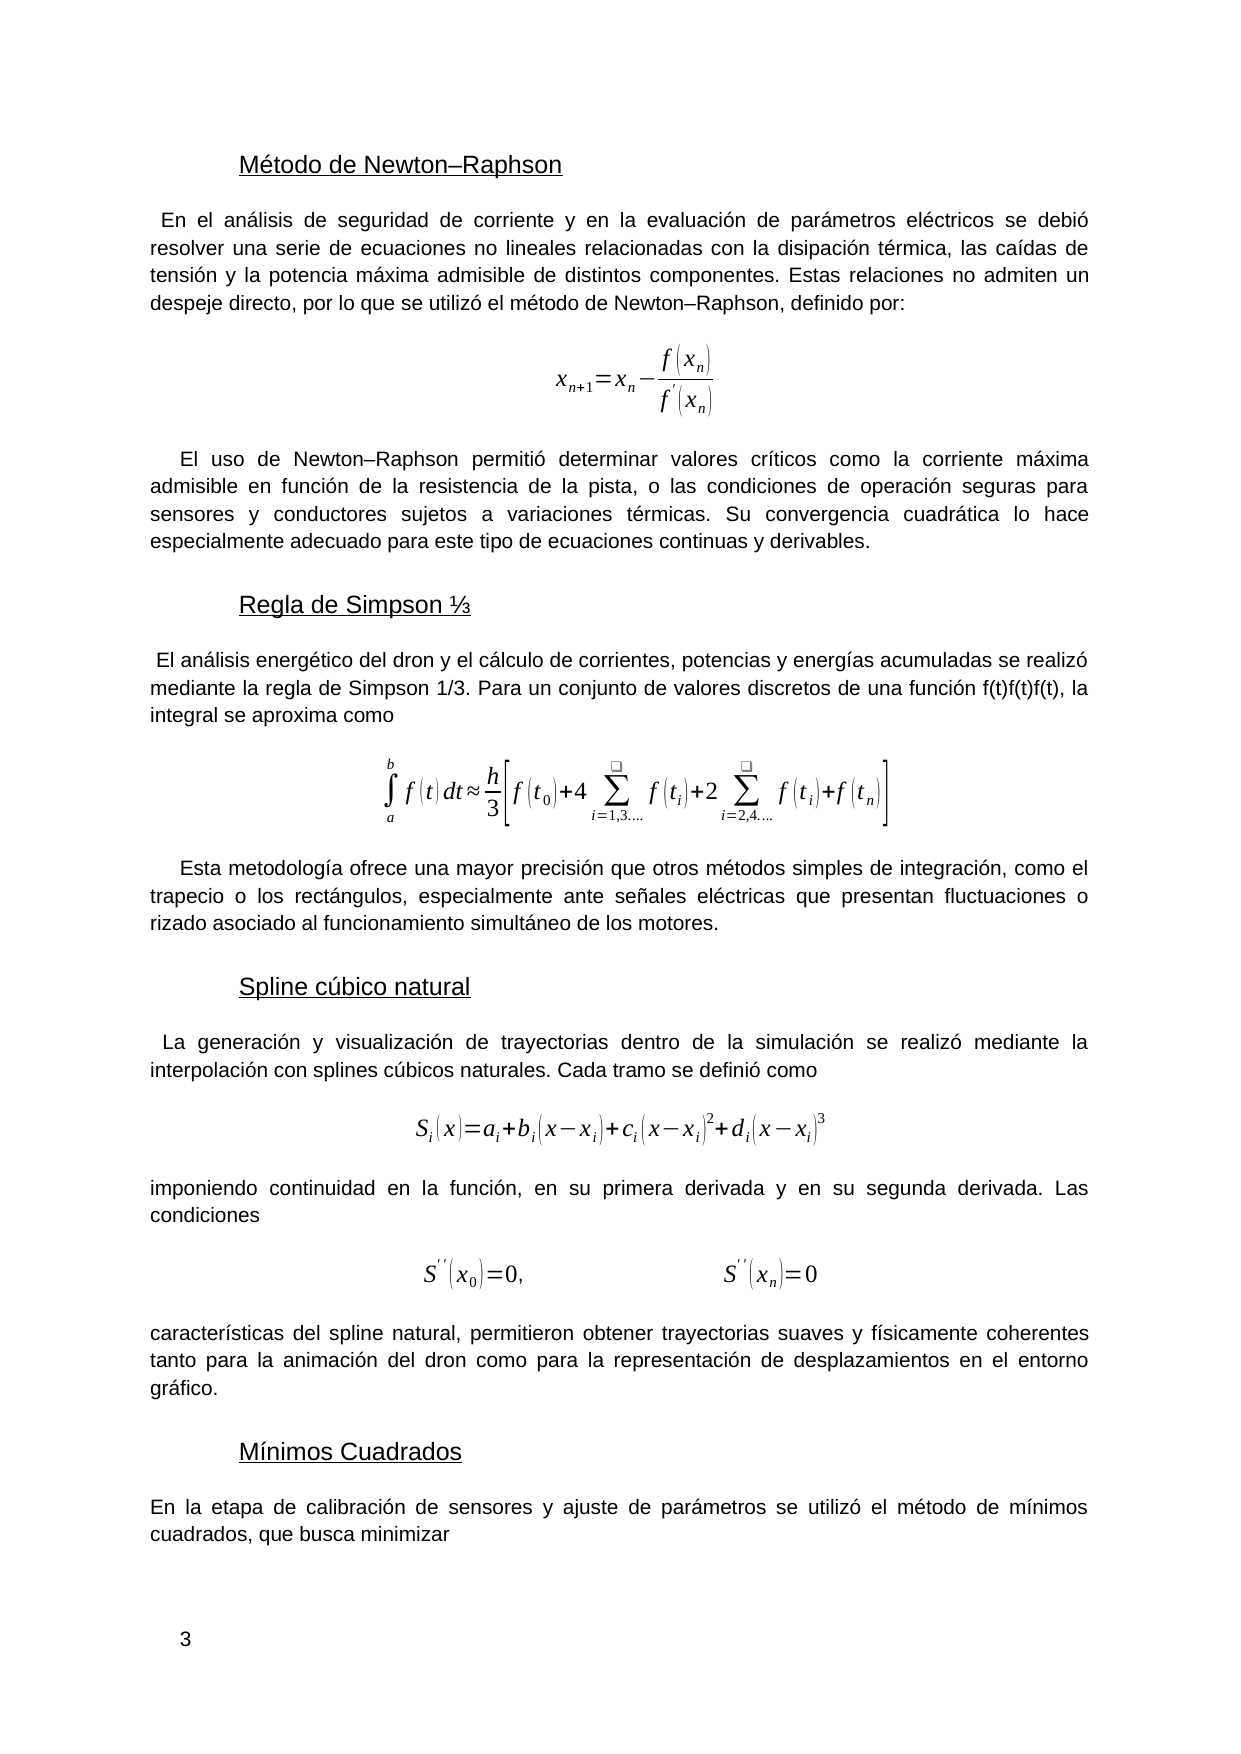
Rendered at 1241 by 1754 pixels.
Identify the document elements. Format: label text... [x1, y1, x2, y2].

text imponiendo continuidad en la función, en su primera derivada y en su segunda derivada. Las condiciones [150, 1176, 1090, 1227]
text El uso de Newton–Raphson permitió determinar valores críticos como la corriente máxima admisible en función de la resistencia de la pista, o las condiciones de operación seguras para sensores y conductores sujetos a variaciones térmicas. Su convergencia cuadrática lo hace especialmente adecuado para este tipo de ecuaciones continuas y derivables. [150, 446, 1090, 553]
subtitle Método de Newton–Raphson [150, 150, 1090, 179]
text La generación y visualización de trayectorias dentro de la simulación se realizó mediante la interpolación con splines cúbicos naturales. Cada tramo se definió como [150, 1030, 1090, 1081]
subtitle Regla de Simpson ⅓ [150, 590, 1090, 618]
text Esta metodología ofrece una mayor precisión que otros métodos simples de integración, como el trapecio o los rectángulos, especialmente ante señales eléctricas que presentan fluctuaciones o rizado asociado al funcionamiento simultáneo de los motores. [150, 856, 1090, 935]
subtitle Spline cúbico natural [150, 972, 1090, 1001]
subtitle Mínimos Cuadrados [150, 1437, 1090, 1465]
text , [150, 1256, 1090, 1292]
text En el análisis de seguridad de corriente y en la evaluación de parámetros eléctricos se debió resolver una serie de ecuaciones no lineales relacionadas con la disipación térmica, las caídas de tensión y la potencia máxima admisible de distintos componentes. Estas relaciones no admiten un despeje directo, por lo que se utilizó el método de Newton–Raphson, definido por: [150, 208, 1090, 314]
text En la etapa de calibración de sensores y ajuste de parámetros se utilizó el método de mínimos cuadrados, que busca minimizar [150, 1495, 1090, 1546]
text El análisis energético del dron y el cálculo de corrientes, potencias y energías acumuladas se realizó mediante la regla de Simpson 1/3. Para un conjunto de valores discretos de una función f(t)f(t)f(t), la integral se aproxima como [150, 648, 1090, 727]
text características del spline natural, permitieron obtener trayectorias suaves y físicamente coherentes tanto para la animación del dron como para la representación de desplazamientos en el entorno gráfico. [150, 1321, 1090, 1400]
